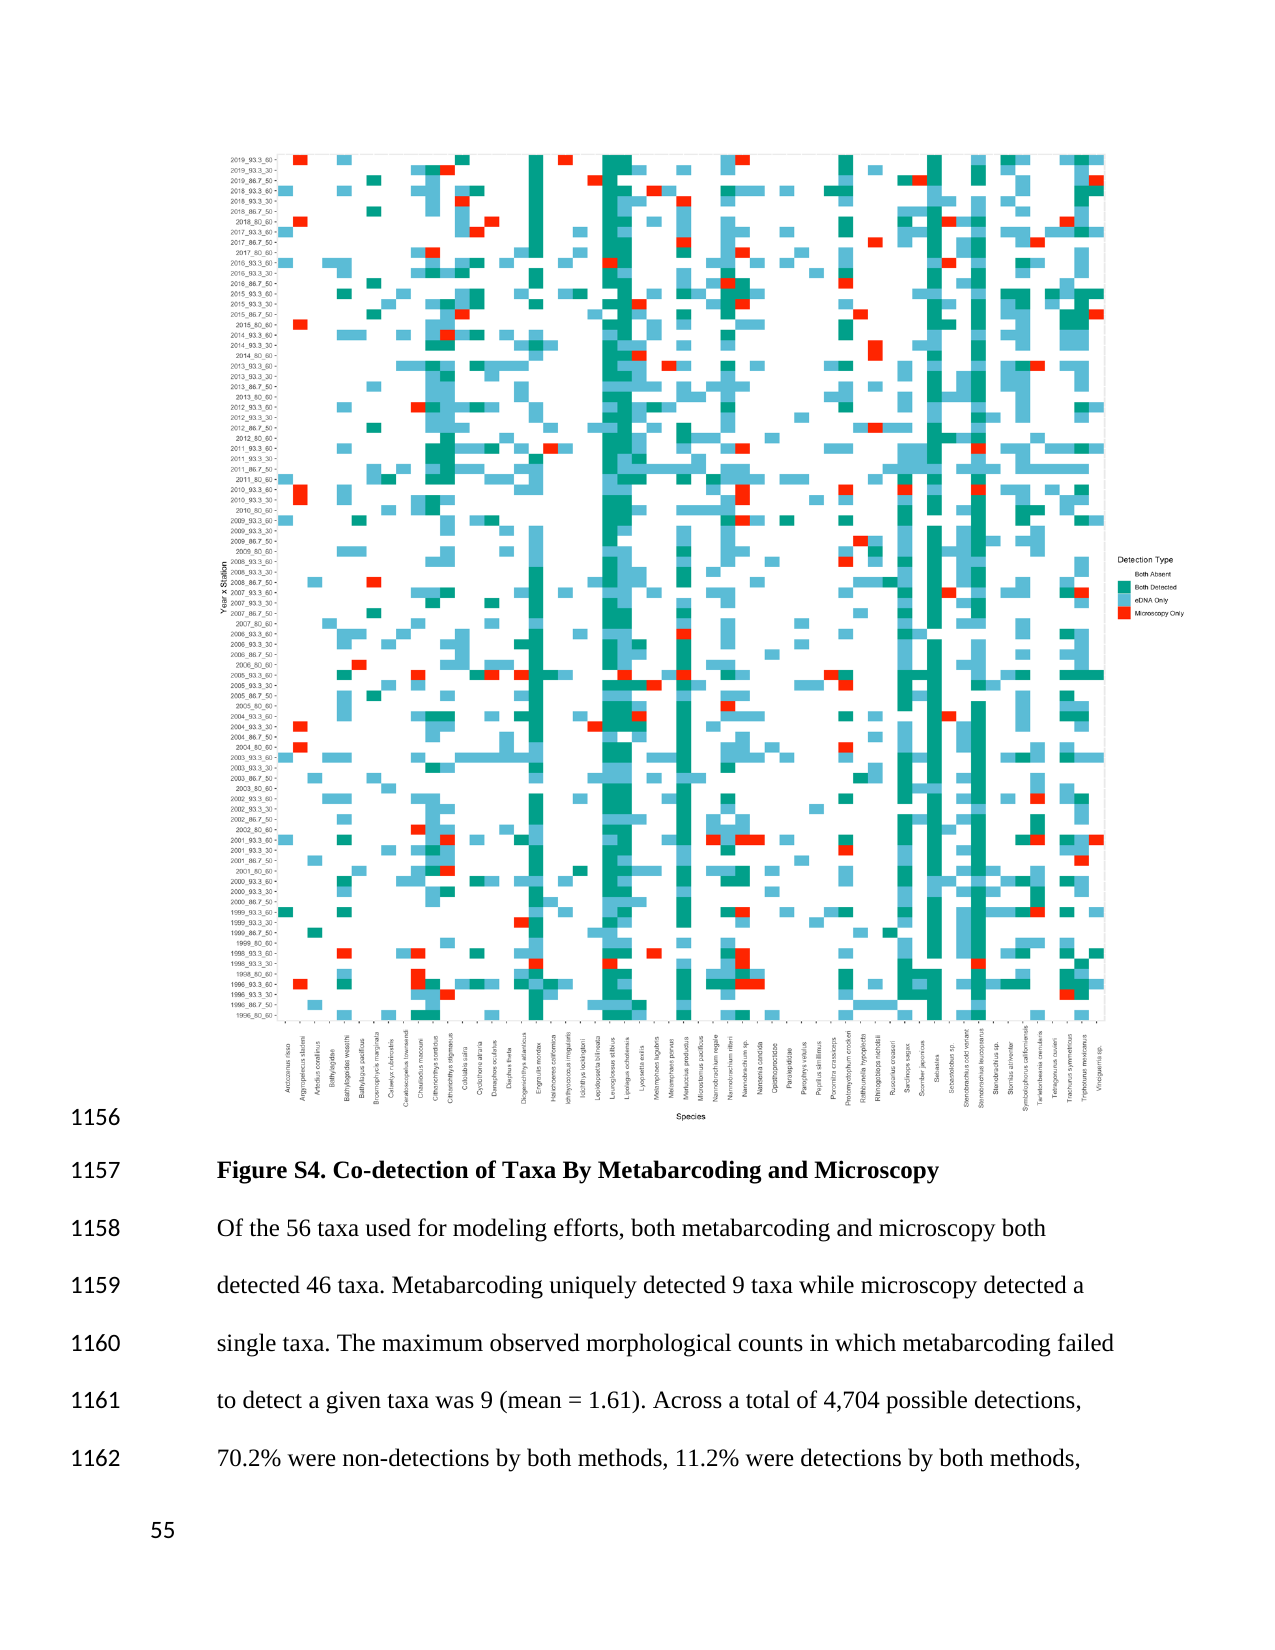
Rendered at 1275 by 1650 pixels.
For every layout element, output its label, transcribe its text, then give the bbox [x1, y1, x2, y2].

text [217, 1213, 1125, 1472]
text Figure S4. Co-detection of Taxa By Metabarcoding and Microscopy [217, 1156, 1125, 1184]
picture [216, 150, 1192, 1125]
